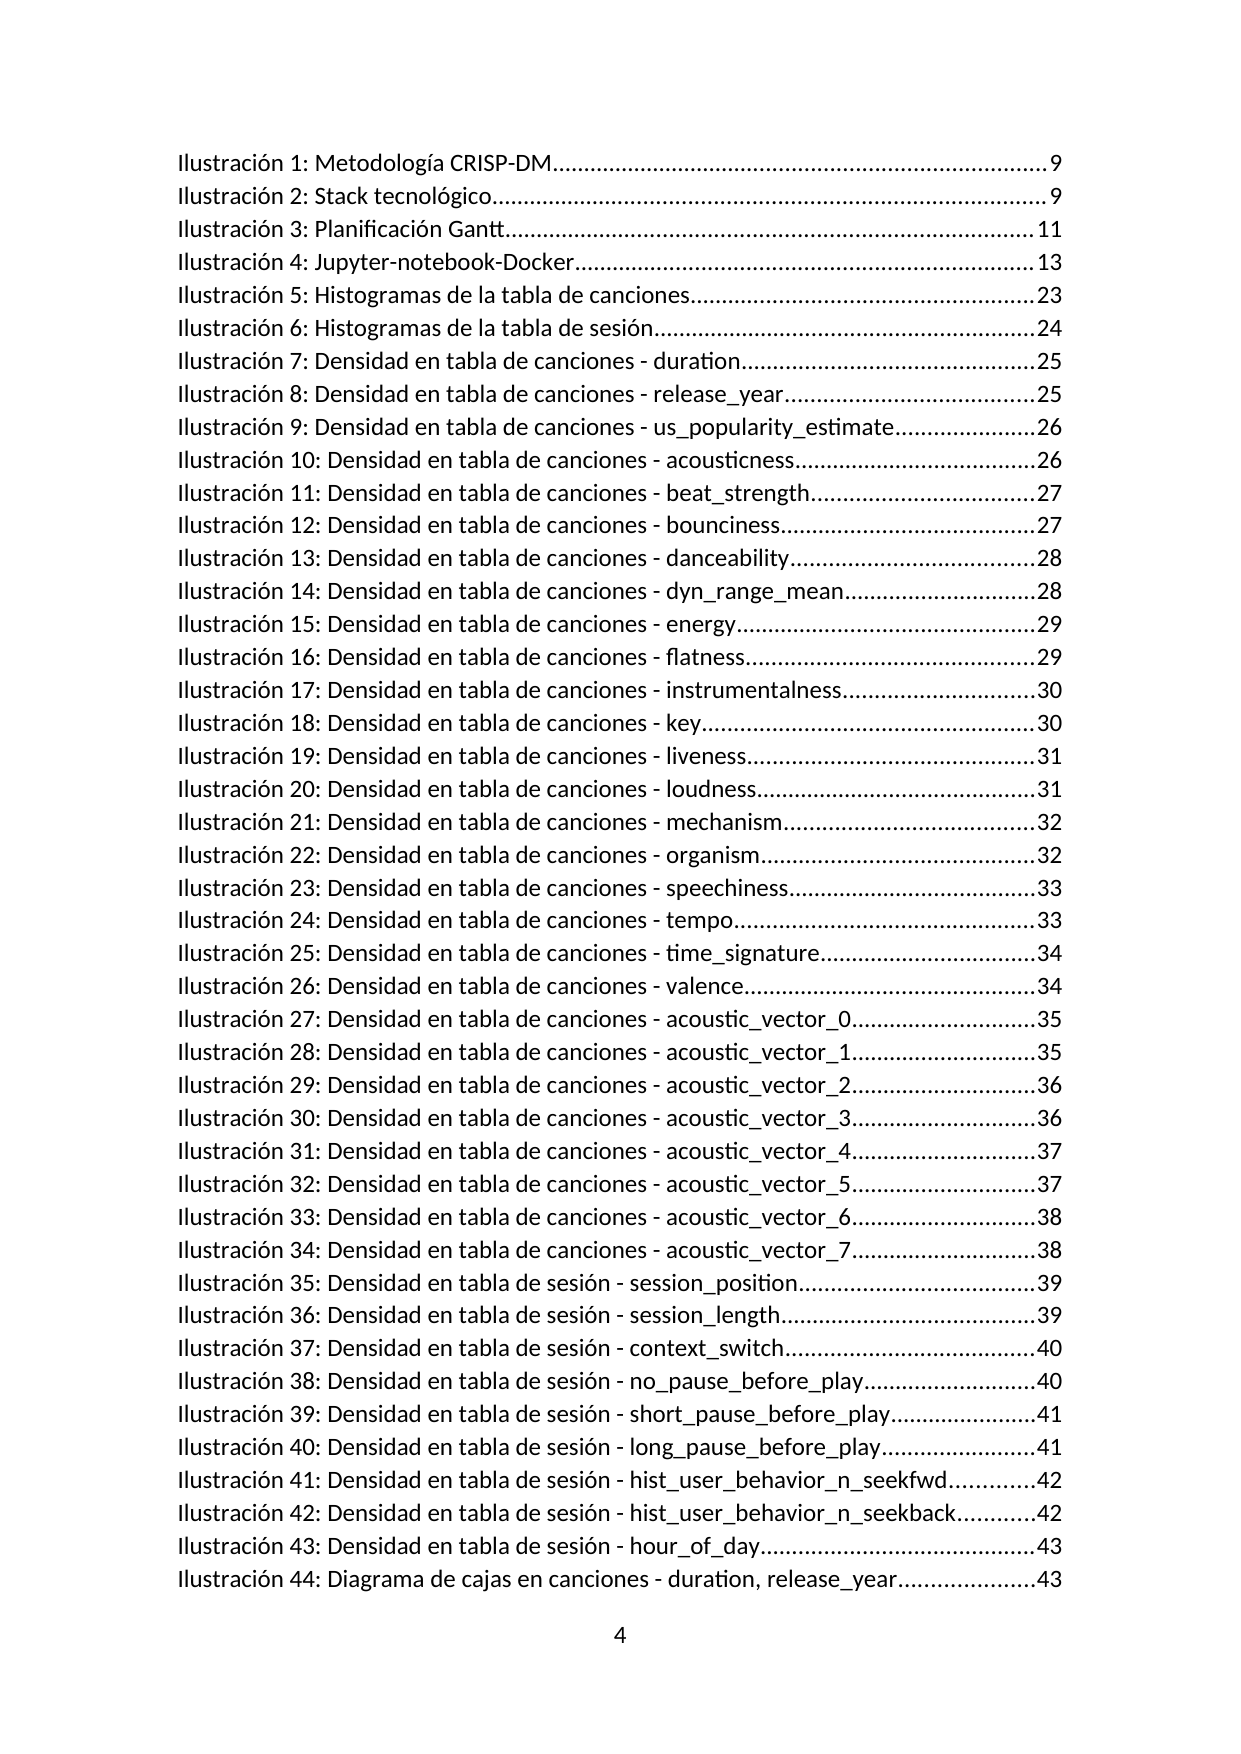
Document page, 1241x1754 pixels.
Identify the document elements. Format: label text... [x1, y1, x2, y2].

text Ilustración 37: Densidad en tabla de sesión - context_switch 40 [177, 1333, 1063, 1363]
text Ilustración 4: Jupyter-notebook-Docker 13 [177, 246, 1063, 277]
text Ilustración 35: Densidad en tabla de sesión - session_position 39 [177, 1267, 1063, 1297]
text Ilustración 27: Densidad en tabla de canciones - acoustic_vector_0 35 [177, 1003, 1063, 1034]
text Ilustración 18: Densidad en tabla de canciones - key 30 [177, 707, 1063, 738]
text Ilustración 20: Densidad en tabla de canciones - loudness 31 [177, 773, 1063, 803]
text Ilustración 10: Densidad en tabla de canciones - acousticness 26 [177, 444, 1063, 474]
text Ilustración 24: Densidad en tabla de canciones - tempo 33 [177, 905, 1063, 935]
text Ilustración 19: Densidad en tabla de canciones - liveness 31 [177, 740, 1063, 771]
text Ilustración 38: Densidad en tabla de sesión - no_pause_before_play 40 [177, 1366, 1063, 1396]
text Ilustración 3: Planificación Gantt 11 [177, 213, 1063, 244]
text Ilustración 2: Stack tecnológico 9 [177, 181, 1063, 211]
text Ilustración 16: Densidad en tabla de canciones - flatness 29 [177, 641, 1063, 672]
text Ilustración 1: Metodología CRISP-DM 9 [177, 148, 1063, 178]
text Ilustración 43: Densidad en tabla de sesión - hour_of_day 43 [177, 1530, 1063, 1561]
text Ilustración 30: Densidad en tabla de canciones - acoustic_vector_3 36 [177, 1102, 1063, 1133]
text Ilustración 34: Densidad en tabla de canciones - acoustic_vector_7 38 [177, 1234, 1063, 1264]
text Ilustración 7: Densidad en tabla de canciones - duration 25 [177, 345, 1063, 376]
text Ilustración 21: Densidad en tabla de canciones - mechanism 32 [177, 806, 1063, 836]
text Ilustración 9: Densidad en tabla de canciones - us_popularity_estimate 26 [177, 411, 1063, 441]
text Ilustración 11: Densidad en tabla de canciones - beat_strength 27 [177, 477, 1063, 507]
text Ilustración 26: Densidad en tabla de canciones - valence 34 [177, 971, 1063, 1001]
text Ilustración 31: Densidad en tabla de canciones - acoustic_vector_4 37 [177, 1135, 1063, 1166]
text Ilustración 17: Densidad en tabla de canciones - instrumentalness 30 [177, 674, 1063, 705]
text Ilustración 14: Densidad en tabla de canciones - dyn_range_mean 28 [177, 576, 1063, 606]
text Ilustración 32: Densidad en tabla de canciones - acoustic_vector_5 37 [177, 1168, 1063, 1198]
text Ilustración 42: Densidad en tabla de sesión - hist_user_behavior_n_seekback 42 [177, 1497, 1063, 1528]
text Ilustración 29: Densidad en tabla de canciones - acoustic_vector_2 36 [177, 1069, 1063, 1100]
text Ilustración 23: Densidad en tabla de canciones - speechiness 33 [177, 872, 1063, 902]
text Ilustración 5: Histogramas de la tabla de canciones 23 [177, 279, 1063, 310]
text Ilustración 39: Densidad en tabla de sesión - short_pause_before_play 41 [177, 1398, 1063, 1429]
text Ilustración 8: Densidad en tabla de canciones - release_year 25 [177, 378, 1063, 408]
text Ilustración 41: Densidad en tabla de sesión - hist_user_behavior_n_seekfwd 42 [177, 1464, 1063, 1495]
text Ilustración 33: Densidad en tabla de canciones - acoustic_vector_6 38 [177, 1201, 1063, 1231]
text Ilustración 22: Densidad en tabla de canciones - organism 32 [177, 839, 1063, 869]
text Ilustración 15: Densidad en tabla de canciones - energy 29 [177, 608, 1063, 639]
text Ilustración 6: Histogramas de la tabla de sesión 24 [177, 312, 1063, 343]
text Ilustración 12: Densidad en tabla de canciones - bounciness 27 [177, 510, 1063, 540]
text Ilustración 36: Densidad en tabla de sesión - session_length 39 [177, 1300, 1063, 1330]
text Ilustración 25: Densidad en tabla de canciones - time_signature 34 [177, 938, 1063, 968]
text Ilustración 28: Densidad en tabla de canciones - acoustic_vector_1 35 [177, 1036, 1063, 1067]
text Ilustración 13: Densidad en tabla de canciones - danceability 28 [177, 543, 1063, 573]
text Ilustración 44: Diagrama de cajas en canciones - duration, release_year 43 [177, 1563, 1063, 1593]
text Ilustración 40: Densidad en tabla de sesión - long_pause_before_play 41 [177, 1431, 1063, 1462]
